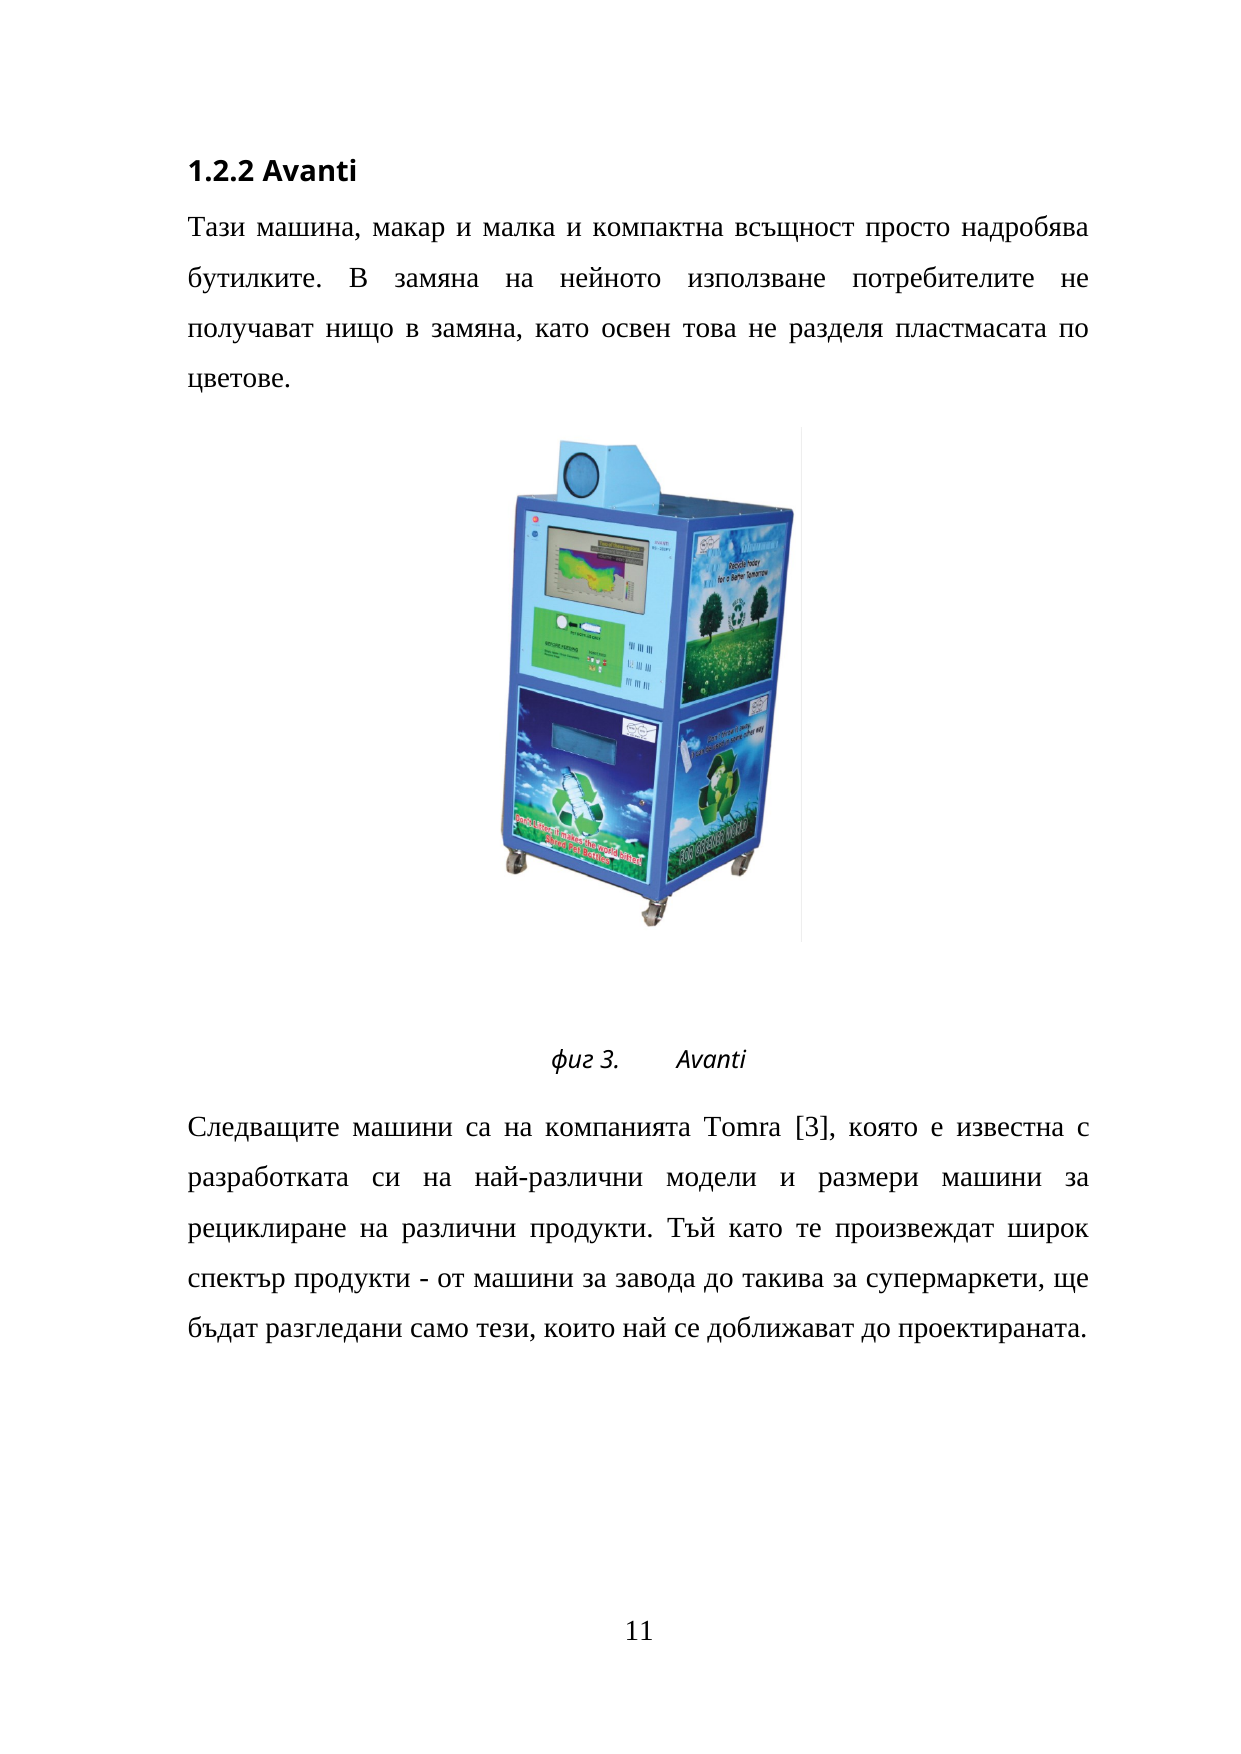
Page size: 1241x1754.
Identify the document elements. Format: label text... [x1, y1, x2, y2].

text Avanti [209, 1042, 1090, 1076]
text Следващите машини са на компанията Tomra [3], която е известна с разработката си на най-различни модели и размери машини за рециклиране на различни продукти. Тъй като те произвеждат широк спектър продукти - от машини за завода до такива за супермаркети, ще бъдат разгледани само тези, които най се доближават до проектираната. [187, 1109, 1090, 1344]
picture [475, 427, 802, 942]
subtitle Avanti [187, 150, 1090, 190]
text Тази машина, макар и малка и компактна всъщност просто надробява бутилките. В замяна на нейното използване потребителите не получават нищо в замяна, като освен това не разделя пластмасата по цветове. [187, 209, 1090, 394]
